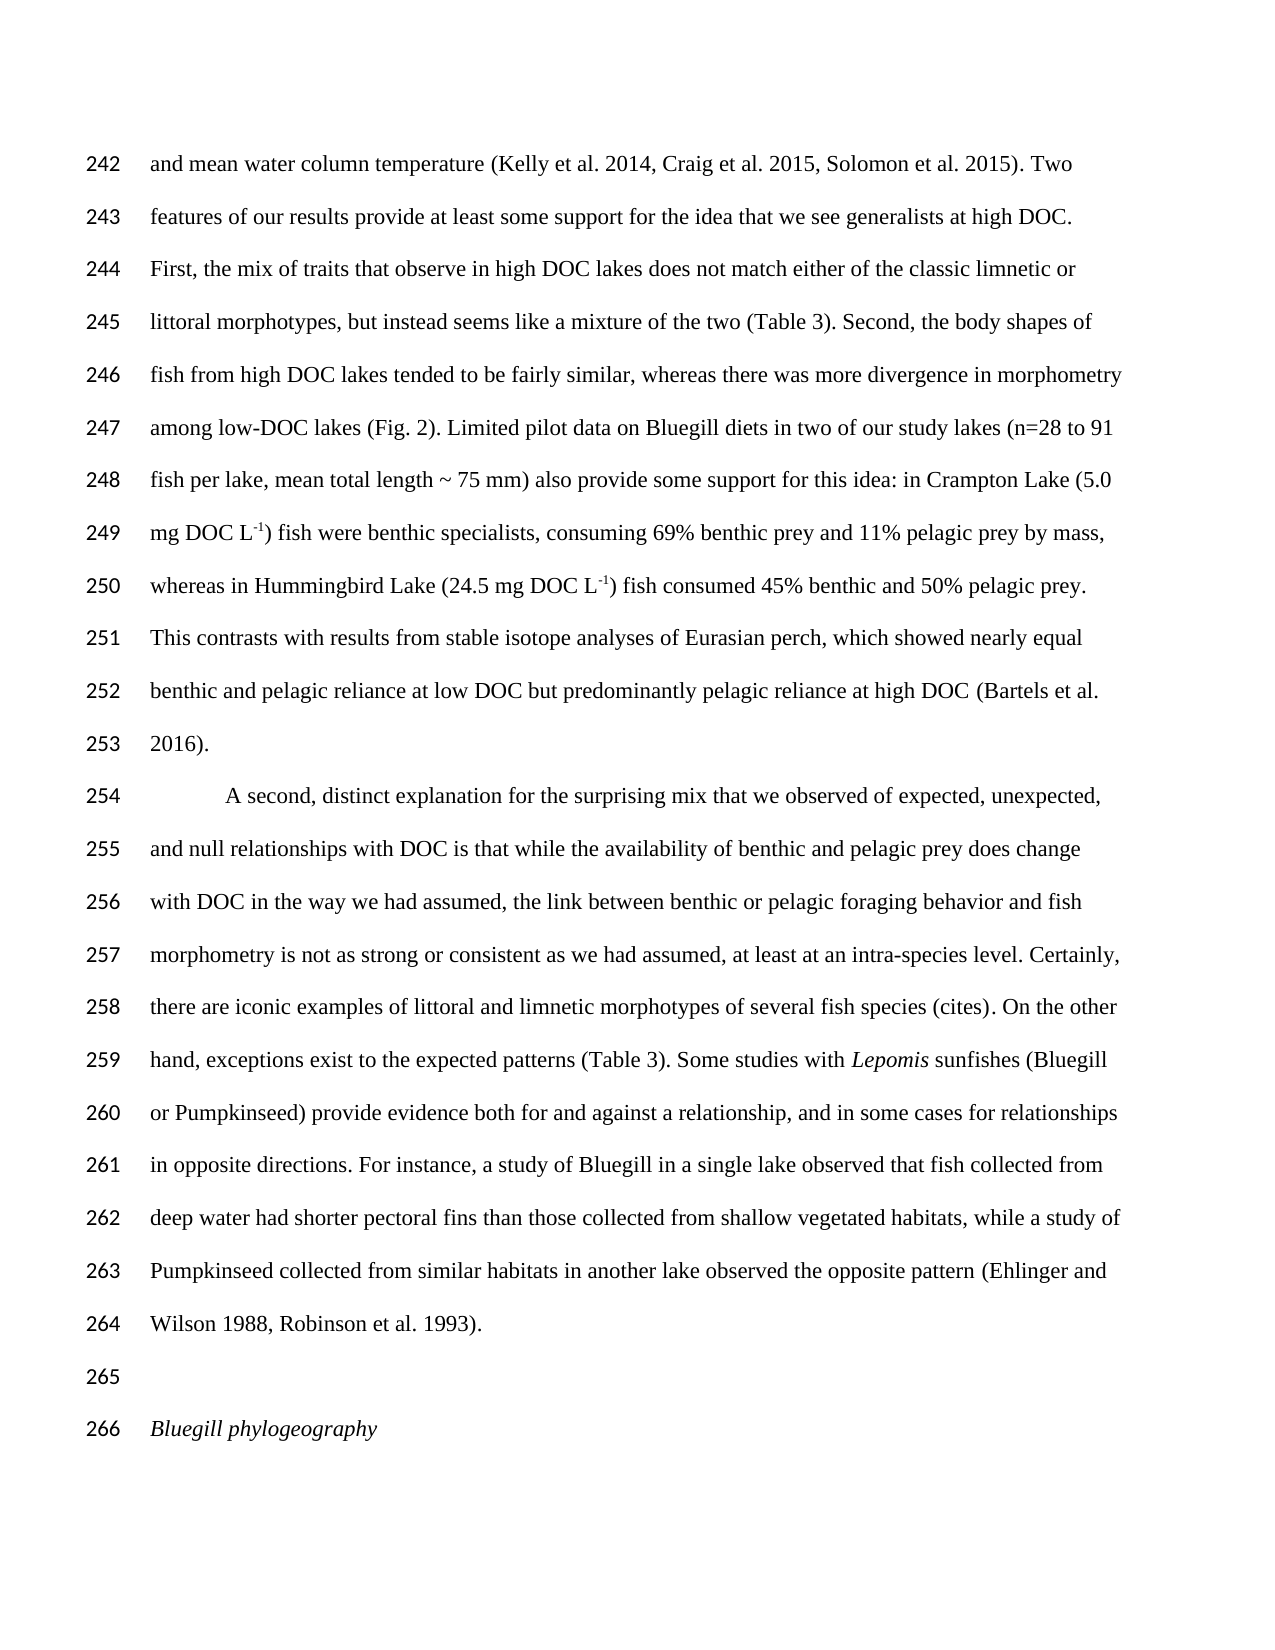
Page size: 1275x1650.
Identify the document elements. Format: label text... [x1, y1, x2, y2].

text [150, 150, 1125, 756]
text A second, distinct explanation for the surprising mix that we observed of expected, unexpected, and null relationships with DOC is that while the availability of benthic and pelagic prey does change with DOC in the way we had assumed, the link between benthic or pelagic foraging behavior and fish morphometry is not as strong or consistent as we had assumed, at least at an intra-species level. Certainly, there are iconic examples of littoral and limnetic morphotypes of several fish species (cites). On the other hand, exceptions exist to the expected patterns (Table 3). Some studies with Lepomis sunfishes (Bluegill or Pumpkinseed) provide evidence both for and against a relationship, and in some cases for relationships in opposite directions. For instance, a study of Bluegill in a single lake observed that fish collected from deep water had shorter pectoral fins than those collected from shallow vegetated habitats, while a study of Pumpkinseed collected from similar habitats in another lake observed the opposite pattern (Ehlinger and Wilson 1988, Robinson et al. 1993). [150, 782, 1125, 1336]
text Bluegill phylogeography [150, 1415, 1125, 1441]
